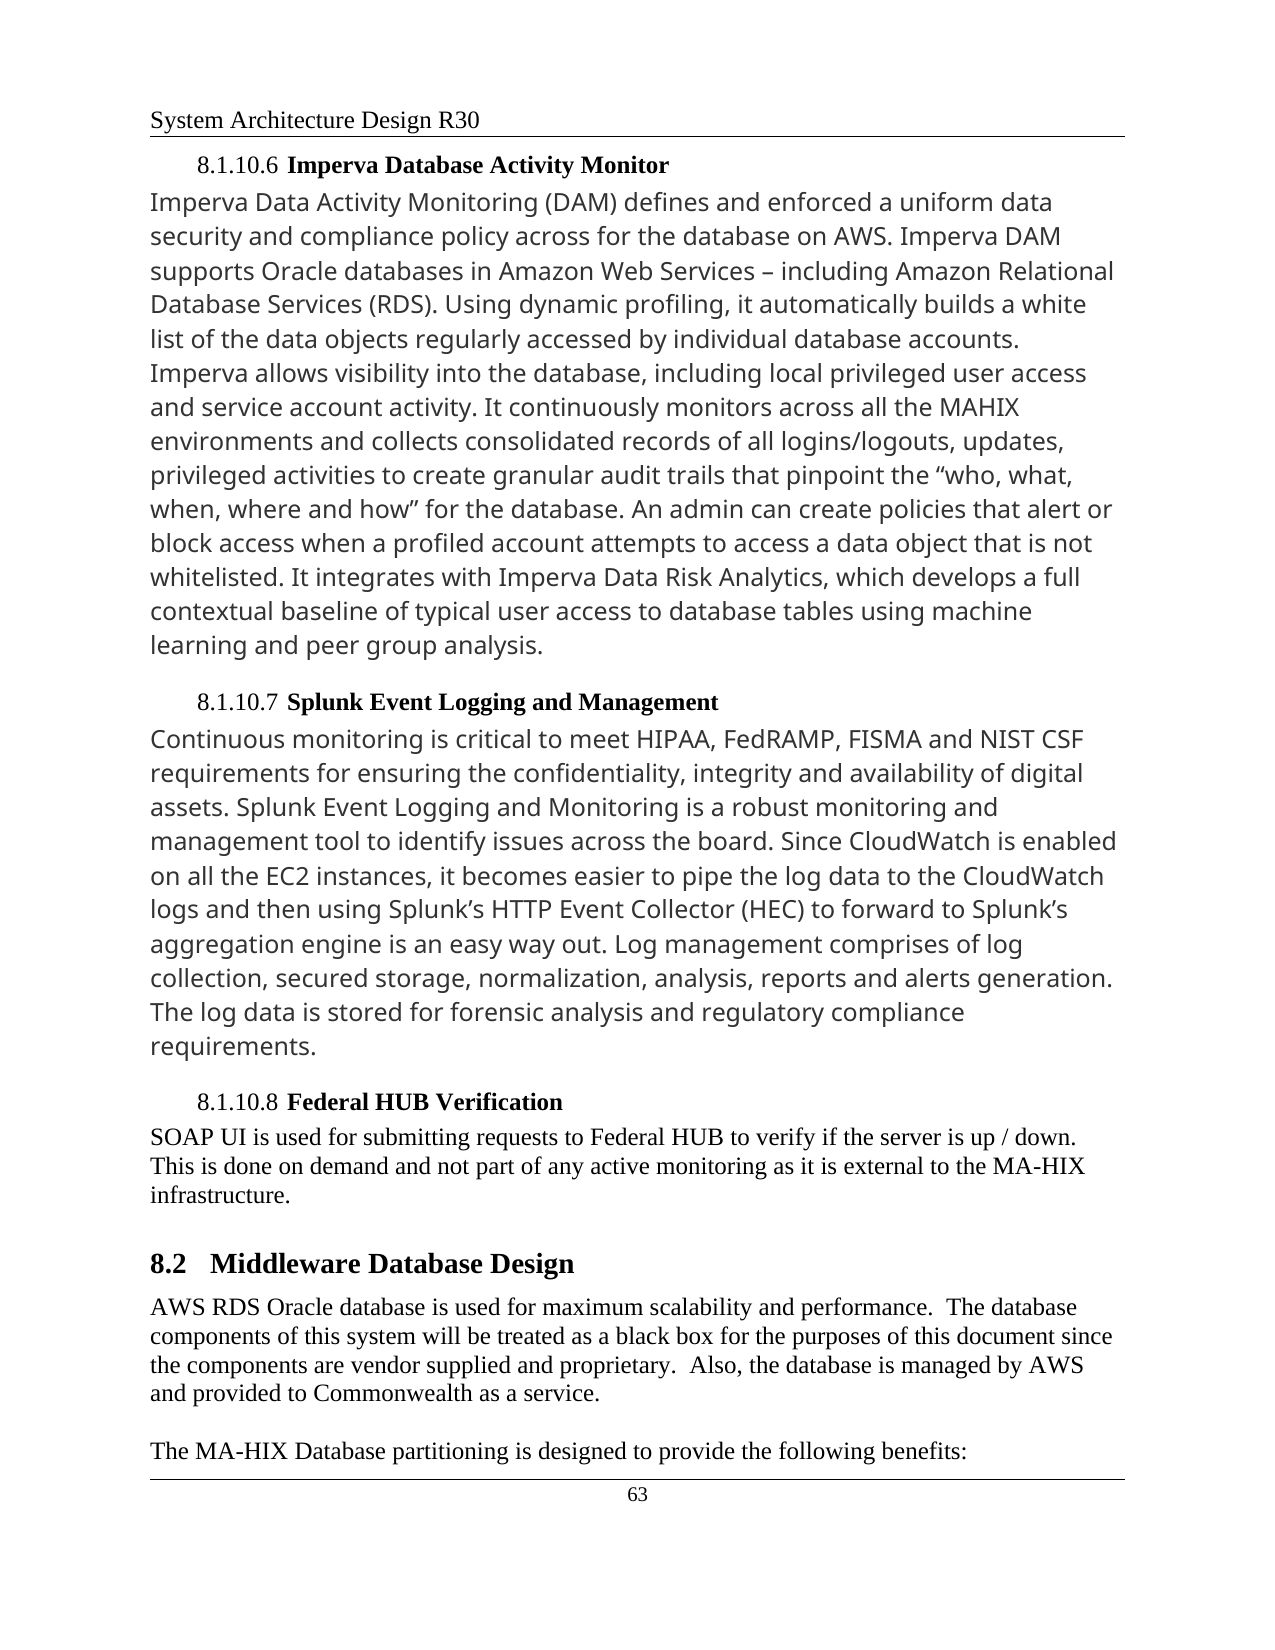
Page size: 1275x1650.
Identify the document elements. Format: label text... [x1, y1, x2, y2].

text The MA-HIX Database partitioning is designed to provide the following benefits: [150, 1436, 1125, 1465]
subtitle Middleware Database Design [150, 1246, 1125, 1280]
text AWS RDS Oracle database is used for maximum scalability and performance. The database components of this system will be treated as a black box for the purposes of this document since the components are vendor supplied and proprietary. Also, the database is managed by AWS and provided to Commonwealth as a service. [150, 1292, 1125, 1407]
subtitle Federal HUB Verification [197, 1087, 1125, 1116]
text SOAP UI is used for submitting requests to Federal HUB to verify if the server is up / down. This is done on demand and not part of any active monitoring as it is external to the MA-HIX infrastructure. [150, 1122, 1125, 1209]
text Continuous monitoring is critical to meet HIPAA, FedRAMP, FISMA and NIST CSF requirements for ensuring the confidentiality, integrity and availability of digital assets. Splunk Event Logging and Monitoring is a robust monitoring and management tool to identify issues across the board. Since CloudWatch is enabled on all the EC2 instances, it becomes easier to pipe the log data to the CloudWatch logs and then using Splunk’s HTTP Event Collector (HEC) to forward to Splunk’s aggregation engine is an easy way out. Log management comprises of log collection, secured storage, normalization, analysis, reports and alerts generation. The log data is stored for forensic analysis and regulatory compliance requirements. [150, 722, 1125, 1062]
subtitle Imperva Database Activity Monitor [197, 150, 1125, 179]
text Imperva Data Activity Monitoring (DAM) defines and enforced a uniform data security and compliance policy across for the database on AWS. Imperva DAM supports Oracle databases in Amazon Web Services – including Amazon Relational Database Services (RDS). Using dynamic profiling, it automatically builds a white list of the data objects regularly accessed by individual database accounts. Imperva allows visibility into the database, including local privileged user access and service account activity. It continuously monitors across all the MAHIX environments and collects consolidated records of all logins/logouts, updates, privileged activities to create granular audit trails that pinpoint the “who, what, when, where and how” for the database. An admin can create policies that alert or block access when a profiled account attempts to access a data object that is not whitelisted. It integrates with Imperva Data Risk Analytics, which develops a full contextual baseline of typical user access to database tables using machine learning and peer group analysis. [150, 185, 1125, 662]
subtitle Splunk Event Logging and Management [197, 687, 1125, 716]
